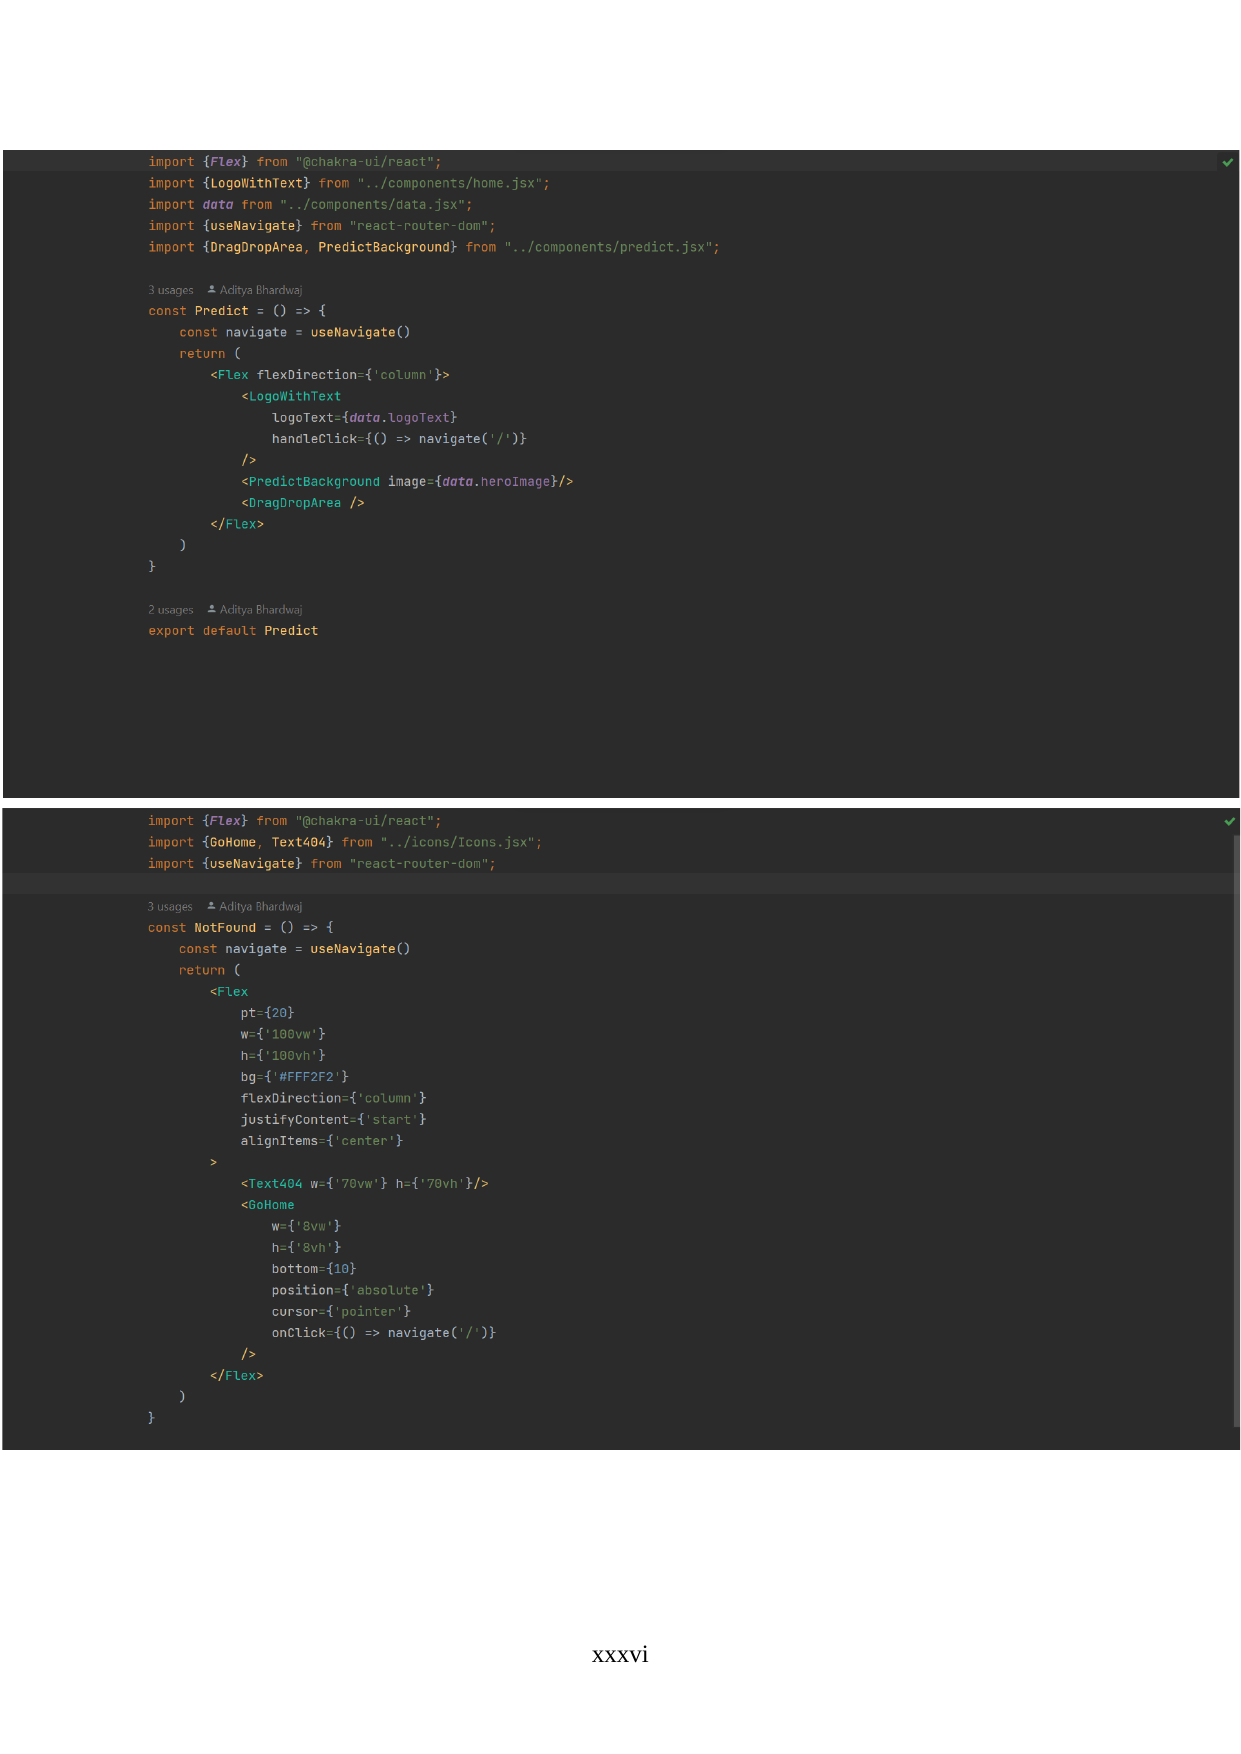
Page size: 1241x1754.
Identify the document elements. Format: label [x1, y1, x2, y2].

picture [3, 150, 1240, 798]
picture [2, 808, 1241, 1450]
